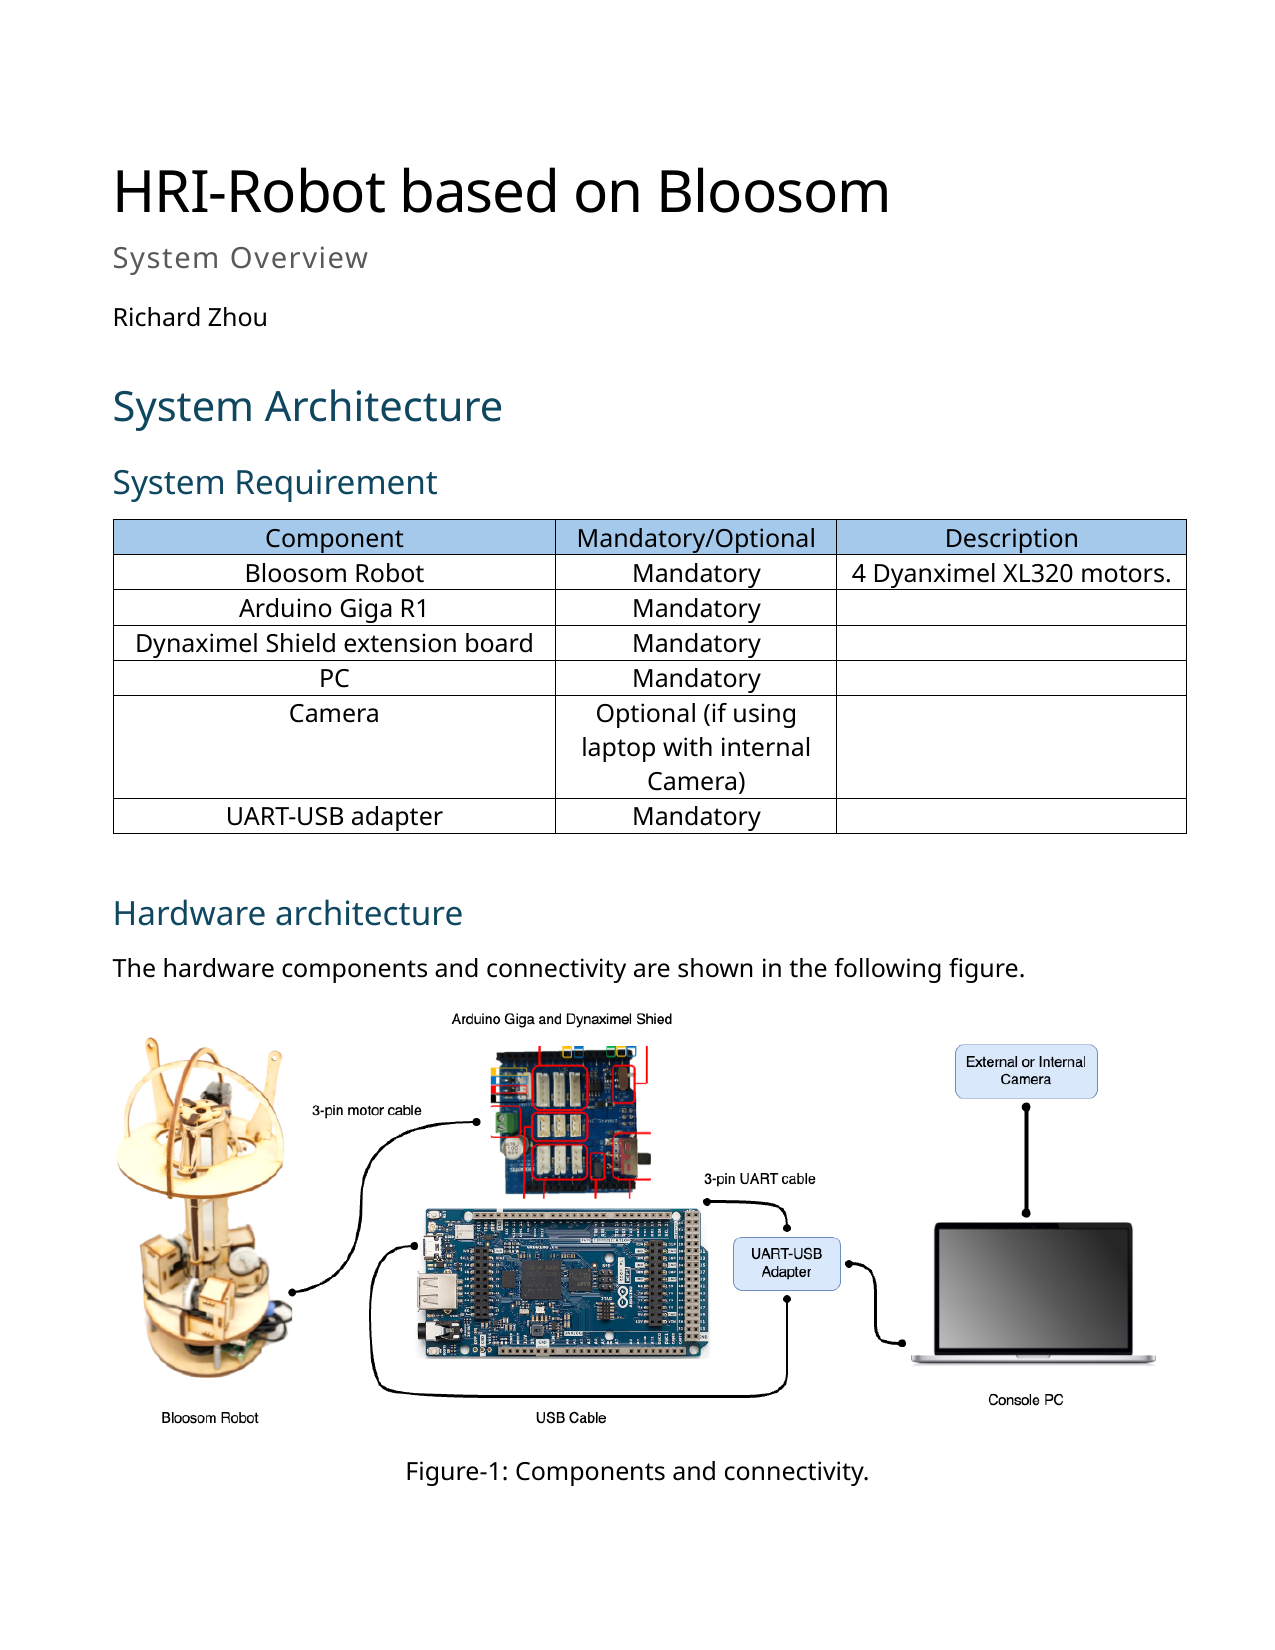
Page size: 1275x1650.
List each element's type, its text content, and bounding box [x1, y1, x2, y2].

picture [112, 1006, 1163, 1432]
subtitle Hardware architecture [112, 890, 1162, 935]
table_cell Bloosom Robot [114, 555, 555, 589]
table_cell Mandatory [556, 555, 836, 589]
table_cell Mandatory [556, 626, 836, 659]
table_cell Mandatory [556, 590, 836, 624]
table_cell [837, 626, 1186, 659]
text Figure-1: Components and connectivity. [112, 1454, 1162, 1488]
table_header Description [837, 520, 1186, 554]
table_header Component [114, 520, 555, 554]
table_cell [837, 661, 1186, 695]
table_cell UART-USB adapter [114, 799, 555, 833]
table_cell [837, 590, 1186, 624]
table_cell Optional (if using laptop with internal Camera) [556, 696, 836, 798]
subtitle System Architecture [112, 377, 1162, 433]
text The hardware components and connectivity are shown in the following figure. [112, 950, 1162, 984]
text Richard Zhou [112, 300, 1162, 334]
table_cell PC [114, 661, 555, 695]
subtitle System Overview [112, 238, 1162, 277]
table_cell [837, 696, 1186, 798]
table_cell 4 Dyanximel XL320 motors. [837, 555, 1186, 589]
table_cell Arduino Giga R1 [114, 590, 555, 624]
table_cell Dynaximel Shield extension board [114, 626, 555, 659]
table_header Mandatory/Optional [556, 520, 836, 554]
title HRI-Robot based on Bloosom [112, 150, 1162, 229]
table_cell [837, 799, 1186, 833]
subtitle System Requirement [112, 459, 1162, 504]
table_cell Camera [114, 696, 555, 798]
table_cell Mandatory [556, 661, 836, 695]
table_cell Mandatory [556, 799, 836, 833]
